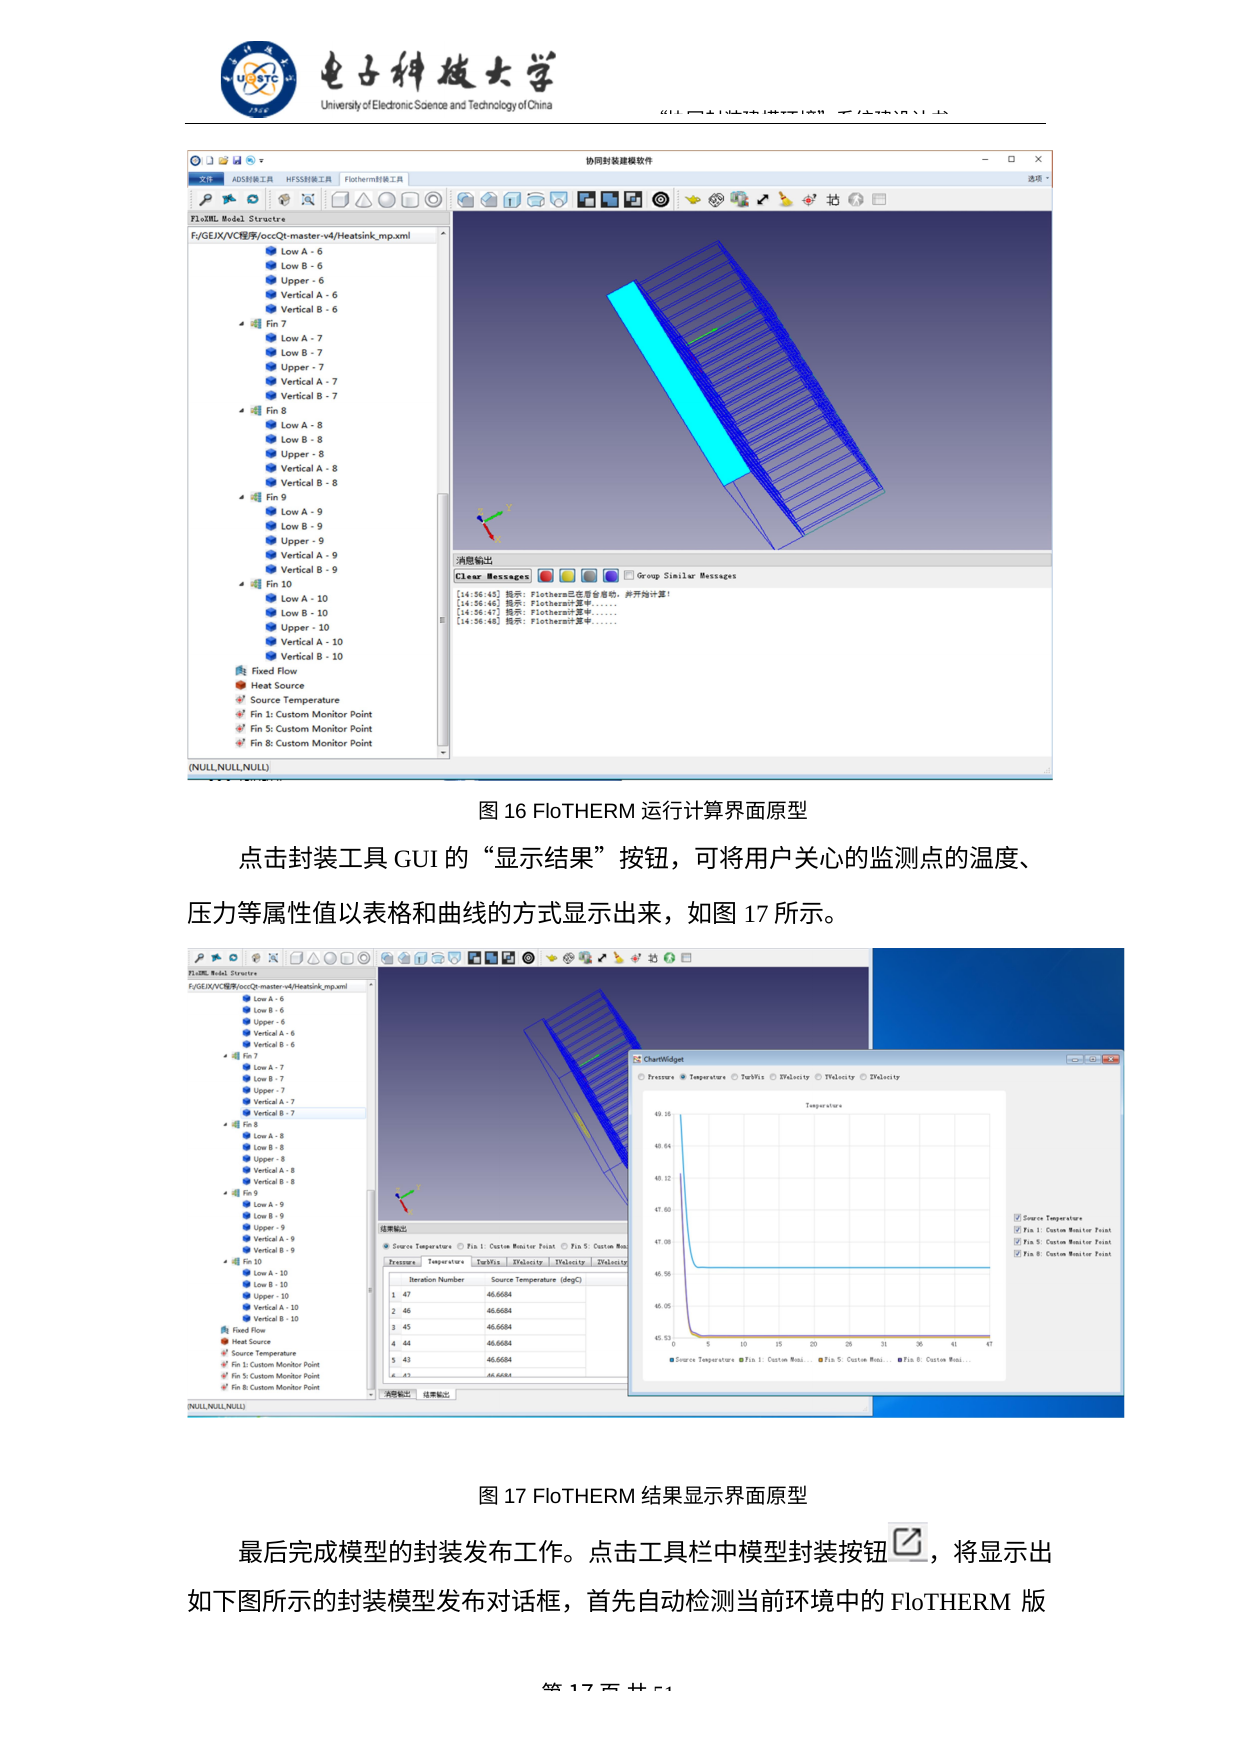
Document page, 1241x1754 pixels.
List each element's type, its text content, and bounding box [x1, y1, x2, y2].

text 最后完成模型的封装发布工作。点击工具栏中模型封装按钮，将显示出如下图所示的封装模型发布对话框，首先自动检测当前环境中的 FloTHERM 版 [188, 1523, 1053, 1618]
text 图 17 FloTHERM 结果显示界面原型 [478, 1479, 1238, 1510]
text 点击封装工具 GUI 的“显示结果”按钮，可将用户关心的监测点的温度、压力等属性值以表格和曲线的方式显示出来，如图 17 所示。 [188, 839, 1053, 929]
picture [220, 41, 556, 118]
picture [887, 1522, 928, 1562]
picture [187, 150, 1053, 781]
picture [187, 948, 1125, 1418]
text 图 16 FloTHERM 运行计算界面原型 [478, 795, 1238, 825]
